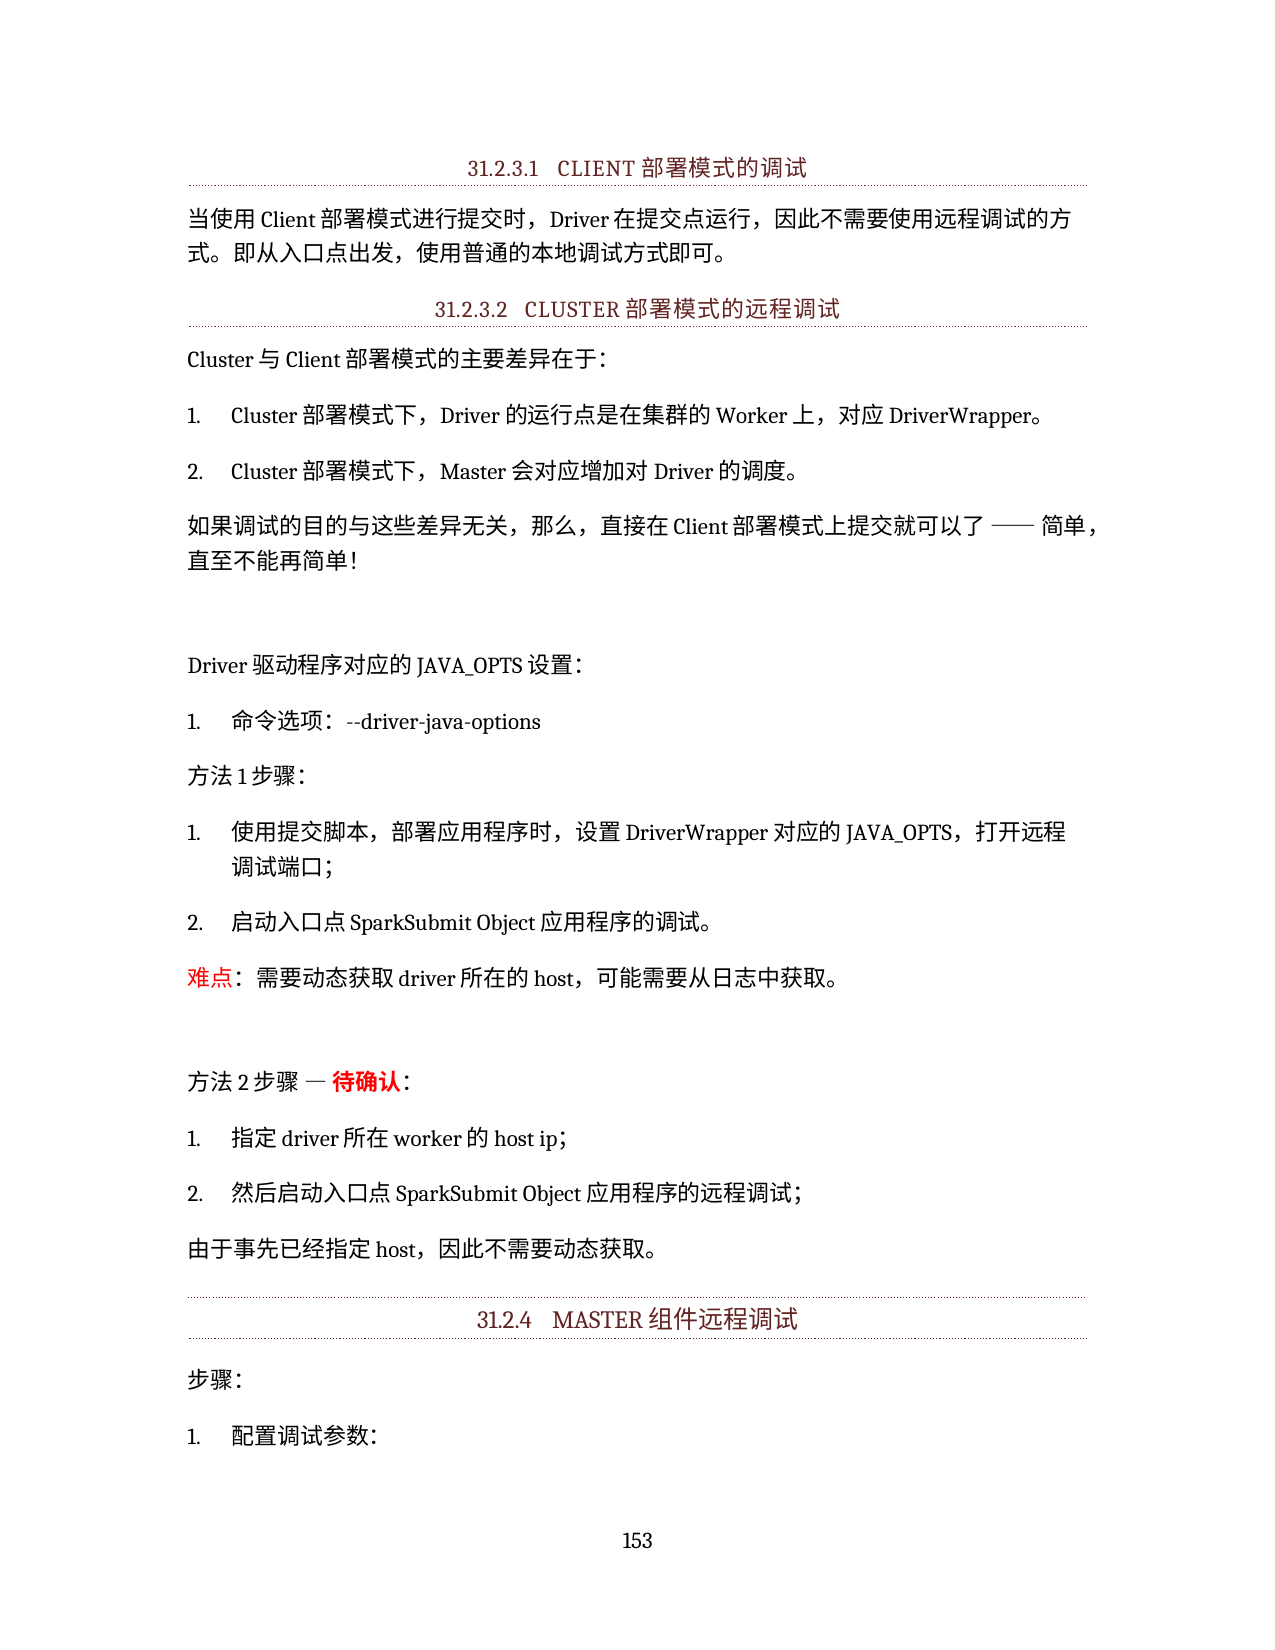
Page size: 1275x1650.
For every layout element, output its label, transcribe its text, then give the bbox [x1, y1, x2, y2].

text 当使用Client部署模式进行提交时，Driver在提交点运行，因此不需要使用远程调试的方式。即从入口点出发，使用普通的本地调试方式即可。 [187, 200, 1087, 268]
subtitle Client部署模式的调试 [187, 150, 1087, 186]
list 指定driver所在worker的host ip； [187, 1119, 1087, 1153]
text 如果调试的目的与这些差异无关，那么，直接在Client部署模式上提交就可以了 —— 简单，直至不能再简单！ [187, 508, 1087, 576]
text Cluster与Client部署模式的主要差异在于： [187, 341, 1087, 374]
text 由于事先已经指定host，因此不需要动态获取。 [187, 1231, 1087, 1264]
list Cluster 部署模式下，Driver 的运行点是在集群的Worker 上，对应DriverWrapper。 [187, 397, 1087, 430]
list 命令选项：--driver-java-options [187, 703, 1087, 736]
text 方法1步骤： [187, 758, 1087, 791]
text 步骤： [187, 1362, 1087, 1395]
subtitle Master组件远程调试 [187, 1297, 1087, 1339]
list 配置调试参数： [187, 1418, 1087, 1451]
list Cluster部署模式下，Master会对应增加对 Driver的调度。 [187, 452, 1087, 486]
text 难点：需要动态获取driver所在的host，可能需要从日志中获取。 [187, 960, 1087, 993]
text Driver驱动程序对应的JAVA_OPTS设置： [187, 647, 1087, 680]
text 方法2步骤 — 待确认： [187, 1064, 1087, 1097]
subtitle Cluster部署模式的远程调试 [187, 291, 1087, 327]
list 启动入口点SparkSubmit Object应用程序的调试。 [187, 904, 1087, 937]
list 然后启动入口点SparkSubmit Object应用程序的远程调试； [187, 1175, 1087, 1208]
list 使用提交脚本，部署应用程序时，设置DriverWrapper对应的JAVA_OPTS，打开远程调试端口； [187, 814, 1087, 882]
